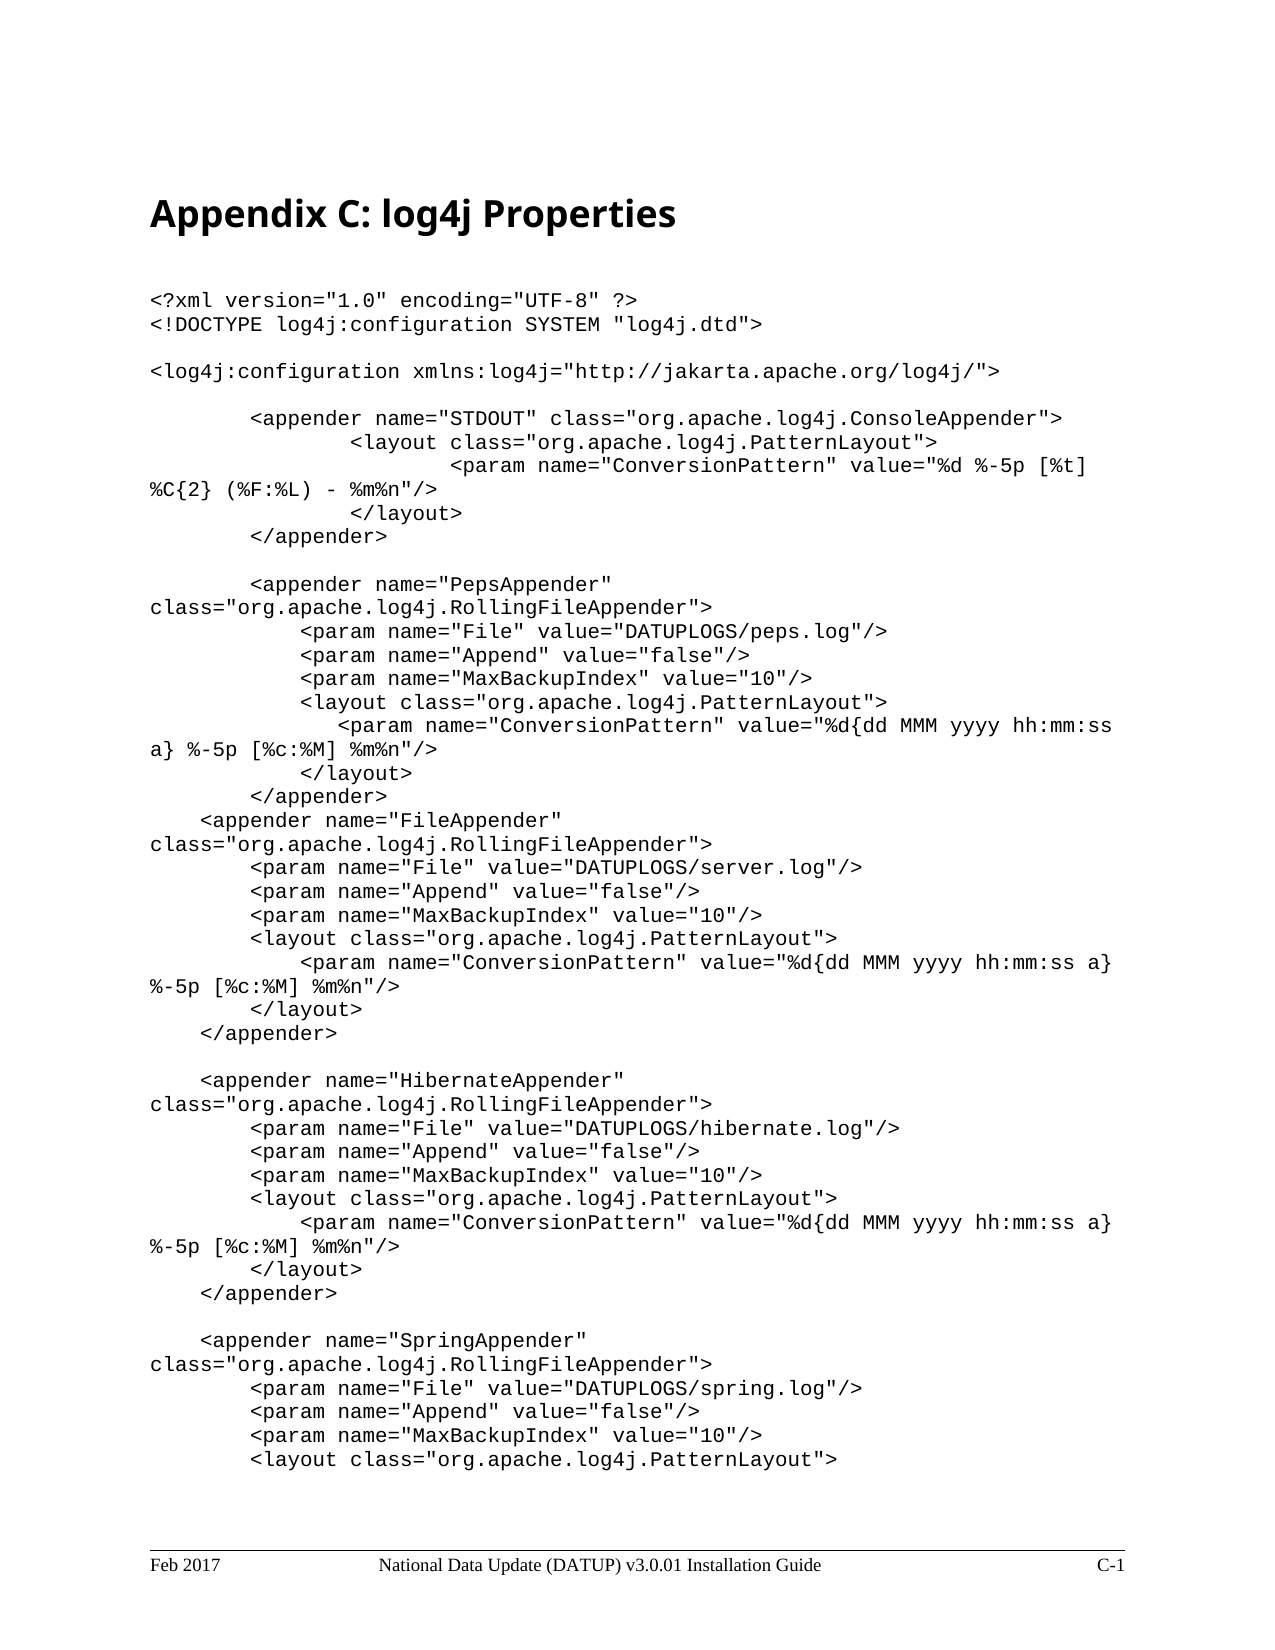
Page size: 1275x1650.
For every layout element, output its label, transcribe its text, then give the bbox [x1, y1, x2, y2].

text <layout class="org.apache.log4j.PatternLayout"> [150, 432, 1125, 455]
text <appender name="PepsAppender" class="org.apache.log4j.RollingFileAppender"> [150, 574, 1125, 621]
text <layout class="org.apache.log4j.PatternLayout"> [150, 692, 1125, 716]
text <!DOCTYPE log4j:configuration SYSTEM "log4j.dtd"> [150, 313, 1125, 337]
text <param name="ConversionPattern" value="%d %-5p [%t] %C{2} (%F:%L) - %m%n"/> [150, 455, 1125, 503]
text </appender> [150, 1023, 1125, 1047]
text <layout class="org.apache.log4j.PatternLayout"> [150, 1448, 1125, 1472]
text <?xml version="1.0" encoding="UTF-8" ?> [150, 290, 1125, 313]
text </appender> [150, 526, 1125, 550]
text <param name="ConversionPattern" value="%d{dd MMM yyyy hh:mm:ss a} %-5p [%c:%M] %m%n"/> [150, 716, 1125, 763]
text <appender name="SpringAppender" class="org.apache.log4j.RollingFileAppender"> [150, 1330, 1125, 1378]
text <param name="Append" value="false"/> [150, 644, 1125, 668]
subtitle Appendix C: log4j Properties [150, 187, 1125, 238]
text <param name="Append" value="false"/> [150, 881, 1125, 905]
text <param name="File" value="DATUPLOGS/server.log"/> [150, 857, 1125, 881]
text </layout> [150, 999, 1125, 1023]
text </appender> [150, 1283, 1125, 1307]
text <param name="MaxBackupIndex" value="10"/> [150, 1165, 1125, 1188]
text </layout> [150, 503, 1125, 526]
text <appender name="STDOUT" class="org.apache.log4j.ConsoleAppender"> [150, 408, 1125, 432]
text </appender> [150, 786, 1125, 810]
text <param name="ConversionPattern" value="%d{dd MMM yyyy hh:mm:ss a} %-5p [%c:%M] %m%n"/> [150, 952, 1125, 999]
text </layout> [150, 763, 1125, 786]
text <param name="Append" value="false"/> [150, 1401, 1125, 1425]
text <param name="ConversionPattern" value="%d{dd MMM yyyy hh:mm:ss a} %-5p [%c:%M] %m%n"/> [150, 1212, 1125, 1259]
text <param name="File" value="DATUPLOGS/hibernate.log"/> [150, 1117, 1125, 1141]
text <layout class="org.apache.log4j.PatternLayout"> [150, 1188, 1125, 1212]
text <appender name="FileAppender" class="org.apache.log4j.RollingFileAppender"> [150, 810, 1125, 857]
text <param name="File" value="DATUPLOGS/spring.log"/> [150, 1378, 1125, 1401]
text <param name="Append" value="false"/> [150, 1141, 1125, 1165]
text <log4j:configuration xmlns:log4j="http://jakarta.apache.org/log4j/"> [150, 361, 1125, 384]
text </layout> [150, 1259, 1125, 1283]
text <param name="File" value="DATUPLOGS/peps.log"/> [150, 621, 1125, 644]
text <layout class="org.apache.log4j.PatternLayout"> [150, 928, 1125, 952]
text <param name="MaxBackupIndex" value="10"/> [150, 905, 1125, 928]
text <param name="MaxBackupIndex" value="10"/> [150, 1425, 1125, 1448]
text <appender name="HibernateAppender" class="org.apache.log4j.RollingFileAppender"> [150, 1070, 1125, 1117]
text <param name="MaxBackupIndex" value="10"/> [150, 668, 1125, 692]
